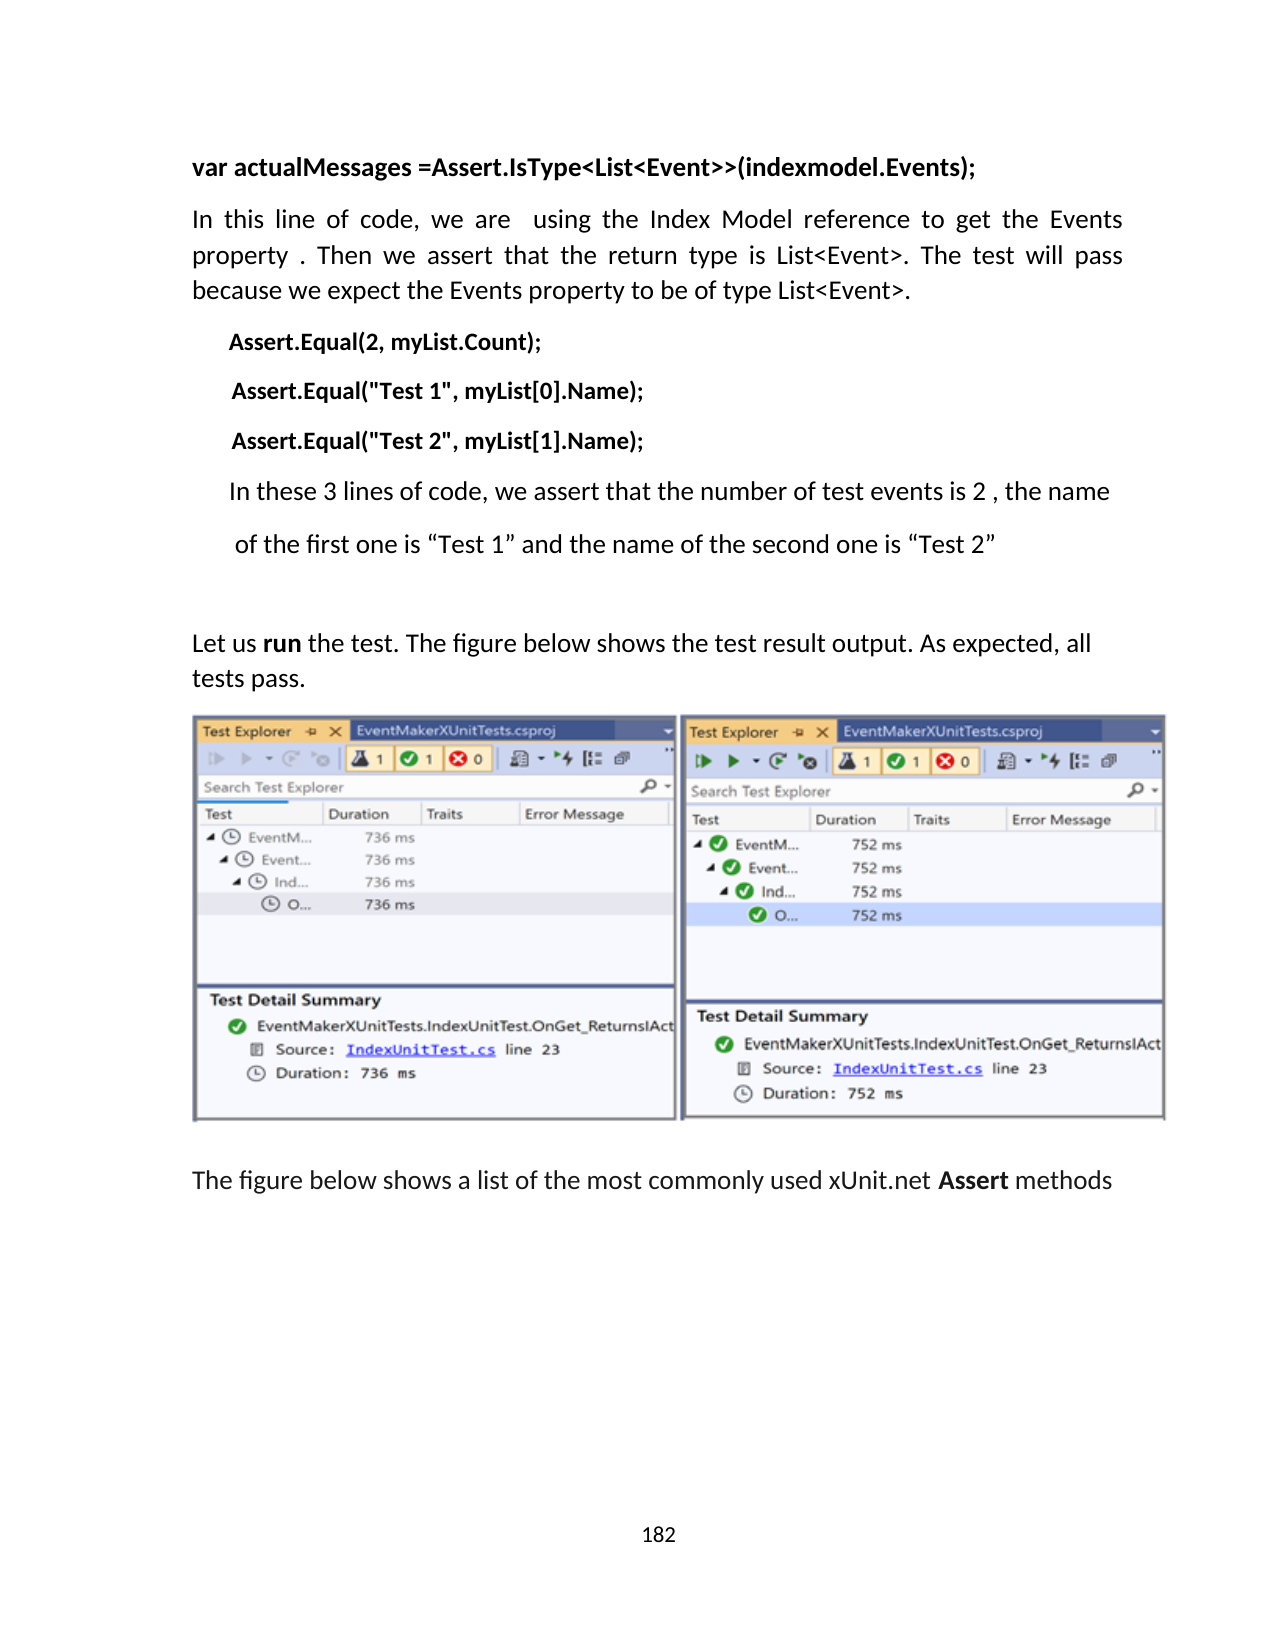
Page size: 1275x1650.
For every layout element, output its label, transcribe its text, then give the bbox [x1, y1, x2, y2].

text Assert.Equal(2, myList.Count); [192, 326, 1125, 356]
picture [191, 713, 1167, 1124]
text In this line of code, we are using the Index Model reference to get the Events property . Then we assert that the return type is List<Event>. The test will pass because we expect the Events property to be of type List<Event>. [192, 202, 1125, 307]
text Assert.Equal("Test 2", myList[1].Name); [192, 425, 1125, 456]
text In these 3 lines of code, we assert that the number of test events is 2 , the name [192, 474, 1125, 508]
text Let us run the test. The figure below shows the test result output. As expected, all tests pass. [192, 626, 1125, 695]
text of the first one is “Test 1” and the name of the second one is “Test 2” [192, 527, 1125, 560]
text var actualMessages =Assert.IsType<List<Event>>(indexmodel.Events); [192, 150, 1125, 183]
subtitle The figure below shows a list of the most commonly used xUnit.net Assert methods [192, 1163, 1125, 1196]
text Assert.Equal("Test 1", myList[0].Name); [192, 375, 1125, 406]
